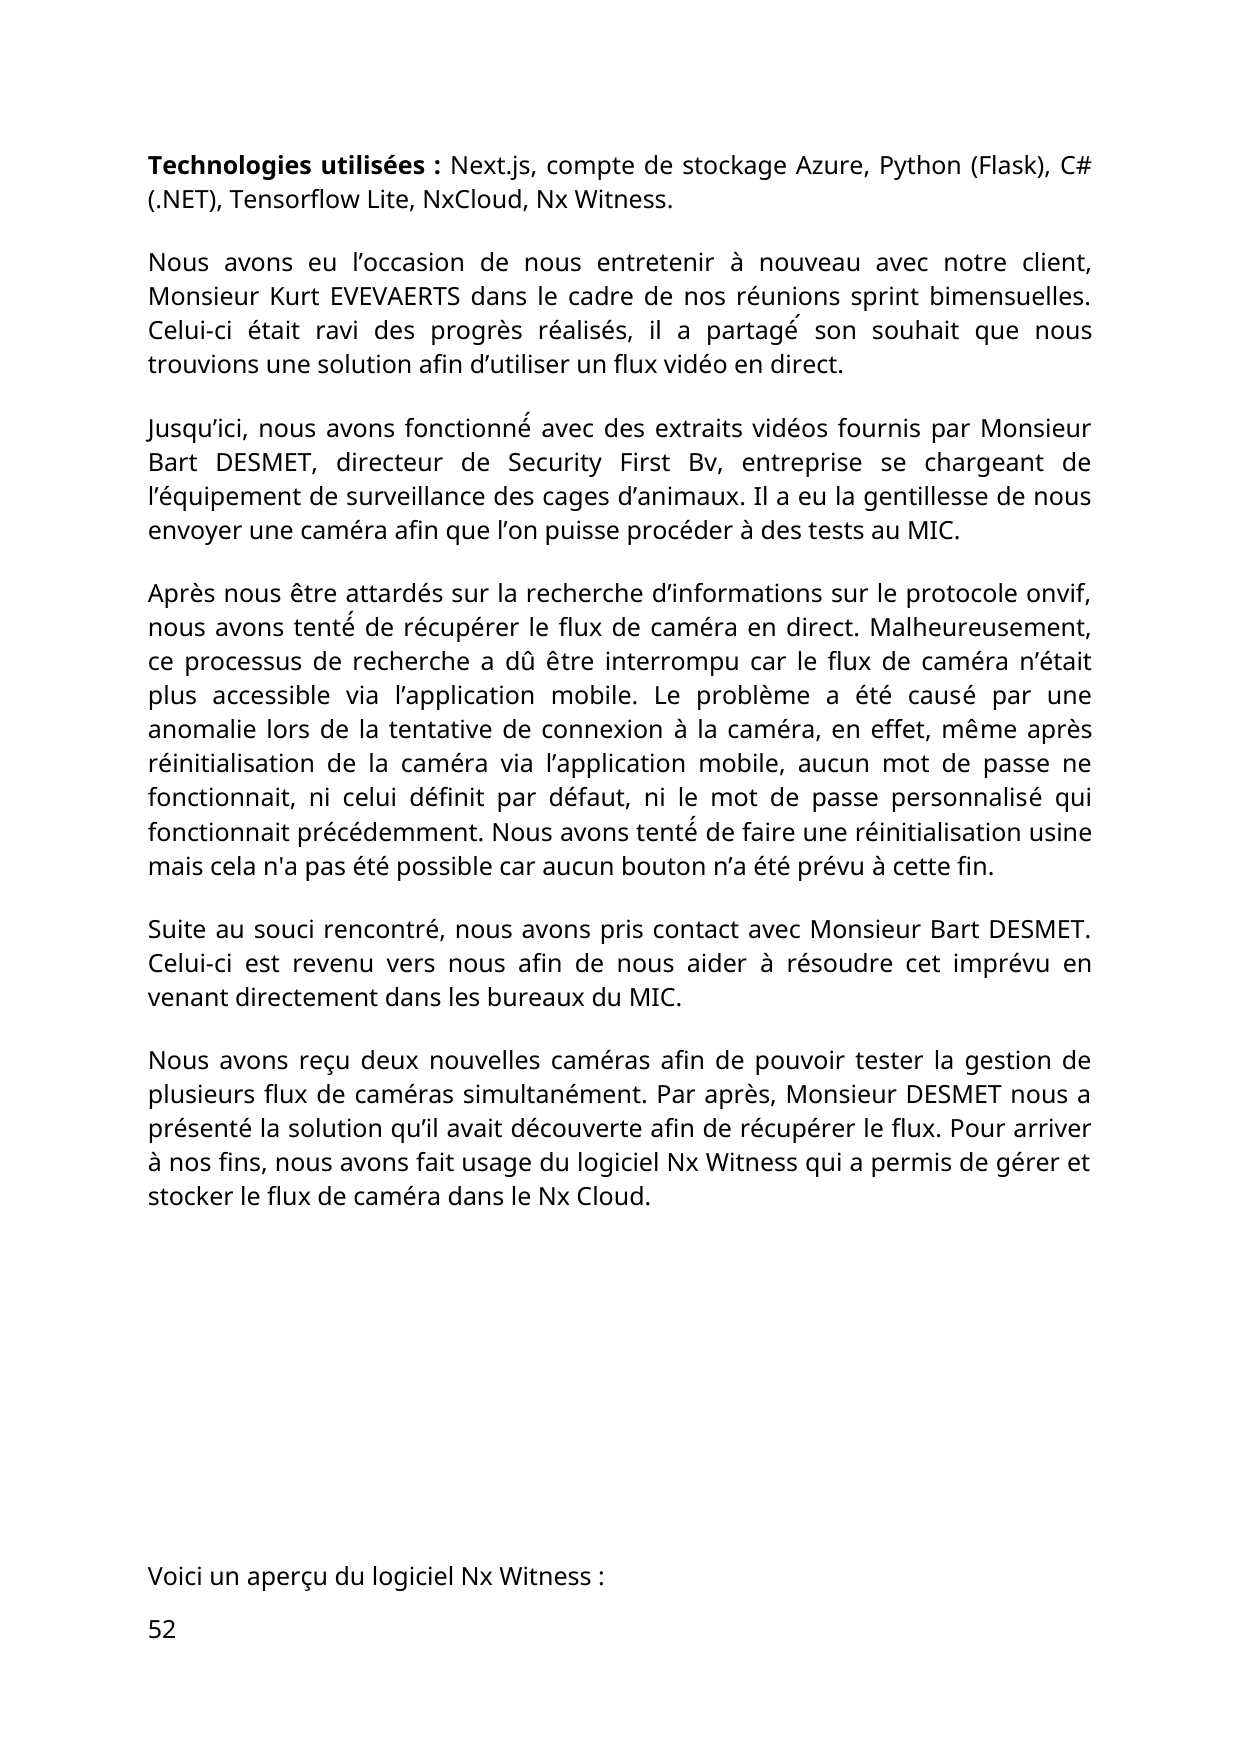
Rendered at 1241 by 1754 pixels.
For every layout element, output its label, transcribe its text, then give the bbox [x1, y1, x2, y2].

text Après nous être attardés sur la recherche d’informations sur le protocole onvif, nous avons tenté́ de récupérer le flux de caméra en direct. Malheureusement, ce processus de recherche a dû être interrompu car le flux de caméra n’était plus accessible via l’application mobile. Le problème a été causé par une anomalie lors de la tentative de connexion à la caméra, en effet, même après réinitialisation de la caméra via l’application mobile, aucun mot de passe ne fonctionnait, ni celui définit par défaut, ni le mot de passe personnalisé qui fonctionnait précédemment. Nous avons tenté́ de faire une réinitialisation usine mais cela n'a pas été possible car aucun bouton n’a été prévu à cette fin. [148, 576, 1093, 882]
text Nous avons reçu deux nouvelles caméras afin de pouvoir tester la gestion de plusieurs flux de caméras simultanément. Par après, Monsieur DESMET nous a présenté la solution qu’il avait découverte afin de récupérer le flux. Pour arriver à nos fins, nous avons fait usage du logiciel Nx Witness qui a permis de gérer et stocker le flux de caméra dans le Nx Cloud. [148, 1043, 1093, 1213]
text Jusqu’ici, nous avons fonctionné́ avec des extraits vidéos fournis par Monsieur Bart DESMET, directeur de Security First Bv, entreprise se chargeant de l’équipement de surveillance des cages d’animaux. Il a eu la gentillesse de nous envoyer une caméra afin que l’on puisse procéder à des tests au MIC. [148, 410, 1093, 547]
text Nous avons eu l’occasion de nous entretenir à nouveau avec notre client, Monsieur Kurt EVEVAERTS dans le cadre de nos réunions sprint bimensuelles. Celui-ci était ravi des progrès réalisés, il a partagé́ son souhait que nous trouvions une solution afin d’utiliser un flux vidéo en direct. [148, 245, 1093, 381]
text Technologies utilisées : Next.js, compte de stockage Azure, Python (Flask), C# (.NET), Tensorflow Lite, NxCloud, Nx Witness. [148, 148, 1093, 216]
text Voici un aperçu du logiciel Nx Witness : [148, 1558, 1093, 1592]
text Suite au souci rencontré, nous avons pris contact avec Monsieur Bart DESMET. Celui-ci est revenu vers nous afin de nous aider à résoudre cet imprévu en venant directement dans les bureaux du MIC. [148, 911, 1093, 1014]
